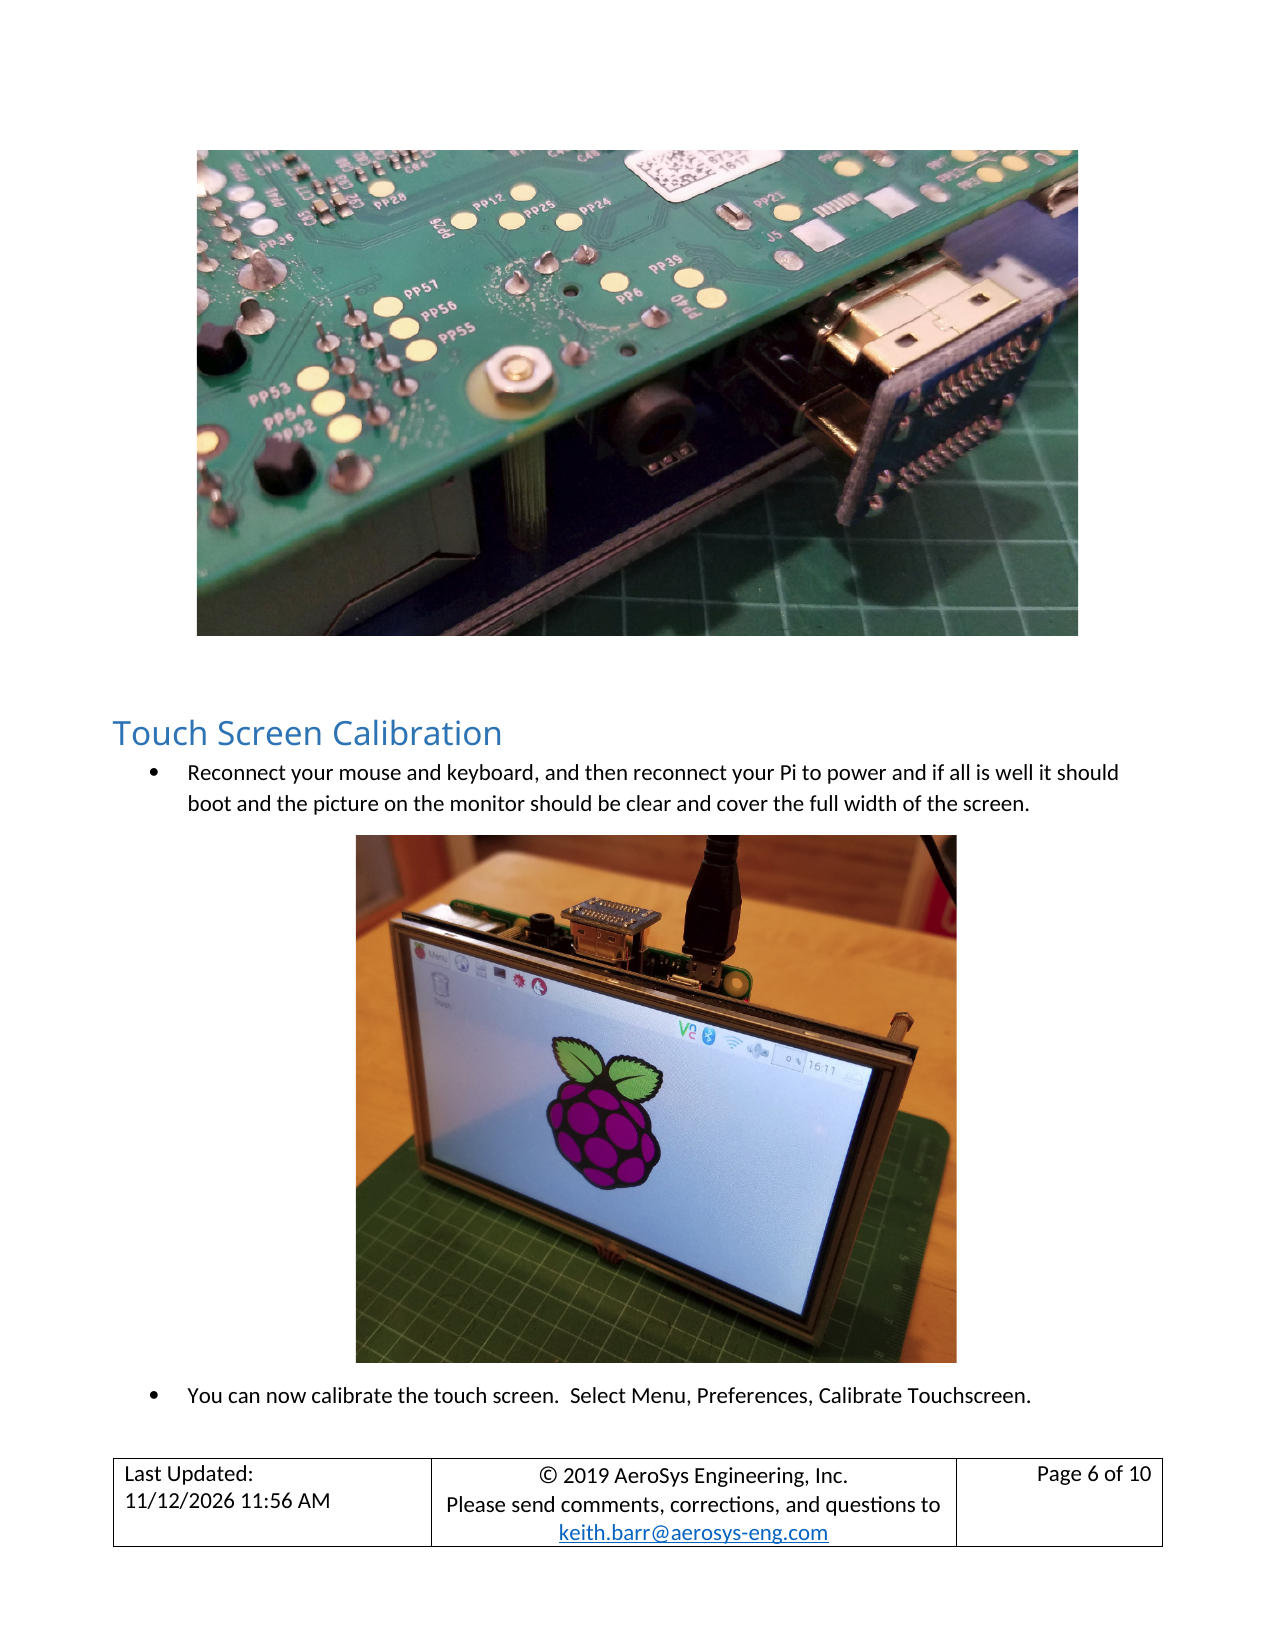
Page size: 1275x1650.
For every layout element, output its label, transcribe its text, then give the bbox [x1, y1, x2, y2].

picture [196, 150, 1079, 636]
subtitle Touch Screen Calibration [112, 709, 1162, 755]
list Reconnect your mouse and keyboard, and then reconnect your Pi to power and if all is well it should boot and the picture on the monitor should be clear and cover the full width of the screen. [150, 758, 1162, 817]
list You can now calibrate the touch screen. Select Menu, Preferences, Calibrate Touchscreen. [150, 1381, 1162, 1409]
picture [355, 835, 957, 1363]
